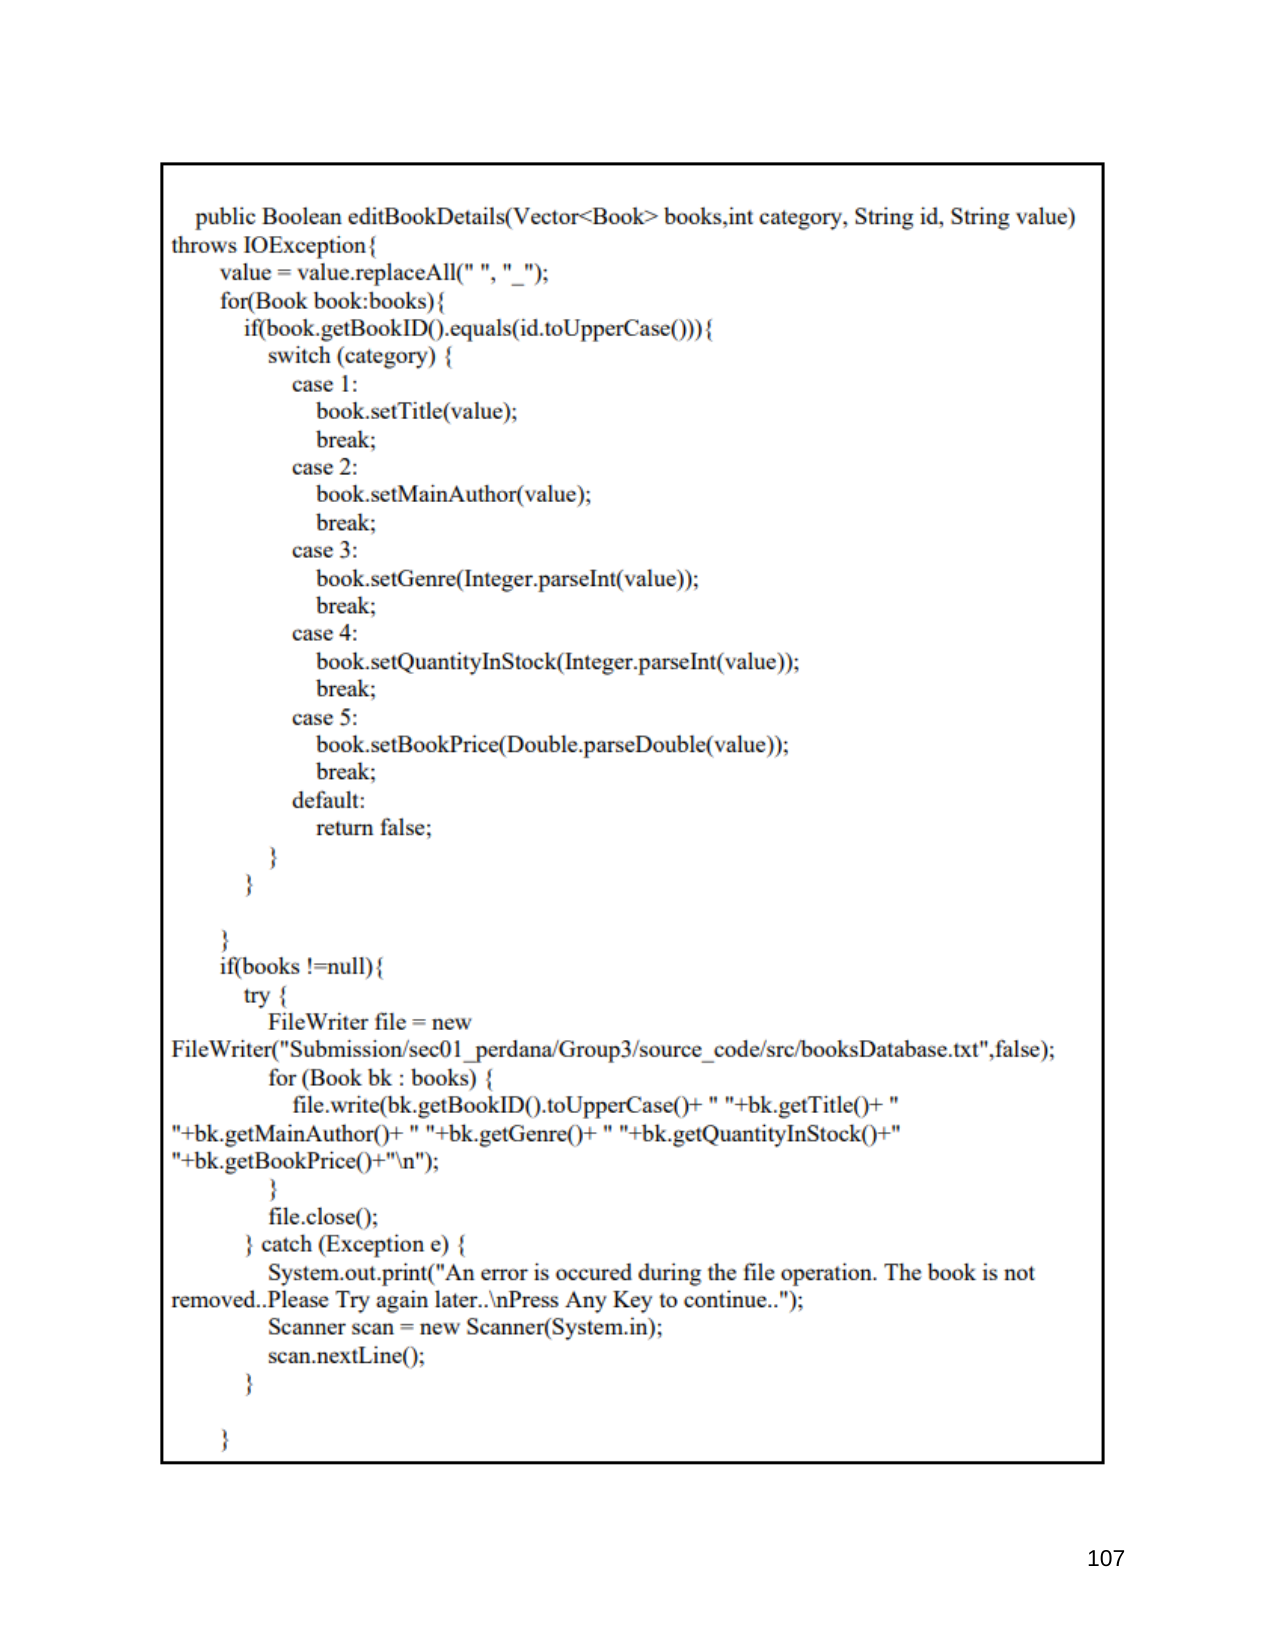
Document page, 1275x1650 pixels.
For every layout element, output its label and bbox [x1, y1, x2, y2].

picture [150, 150, 1125, 1469]
